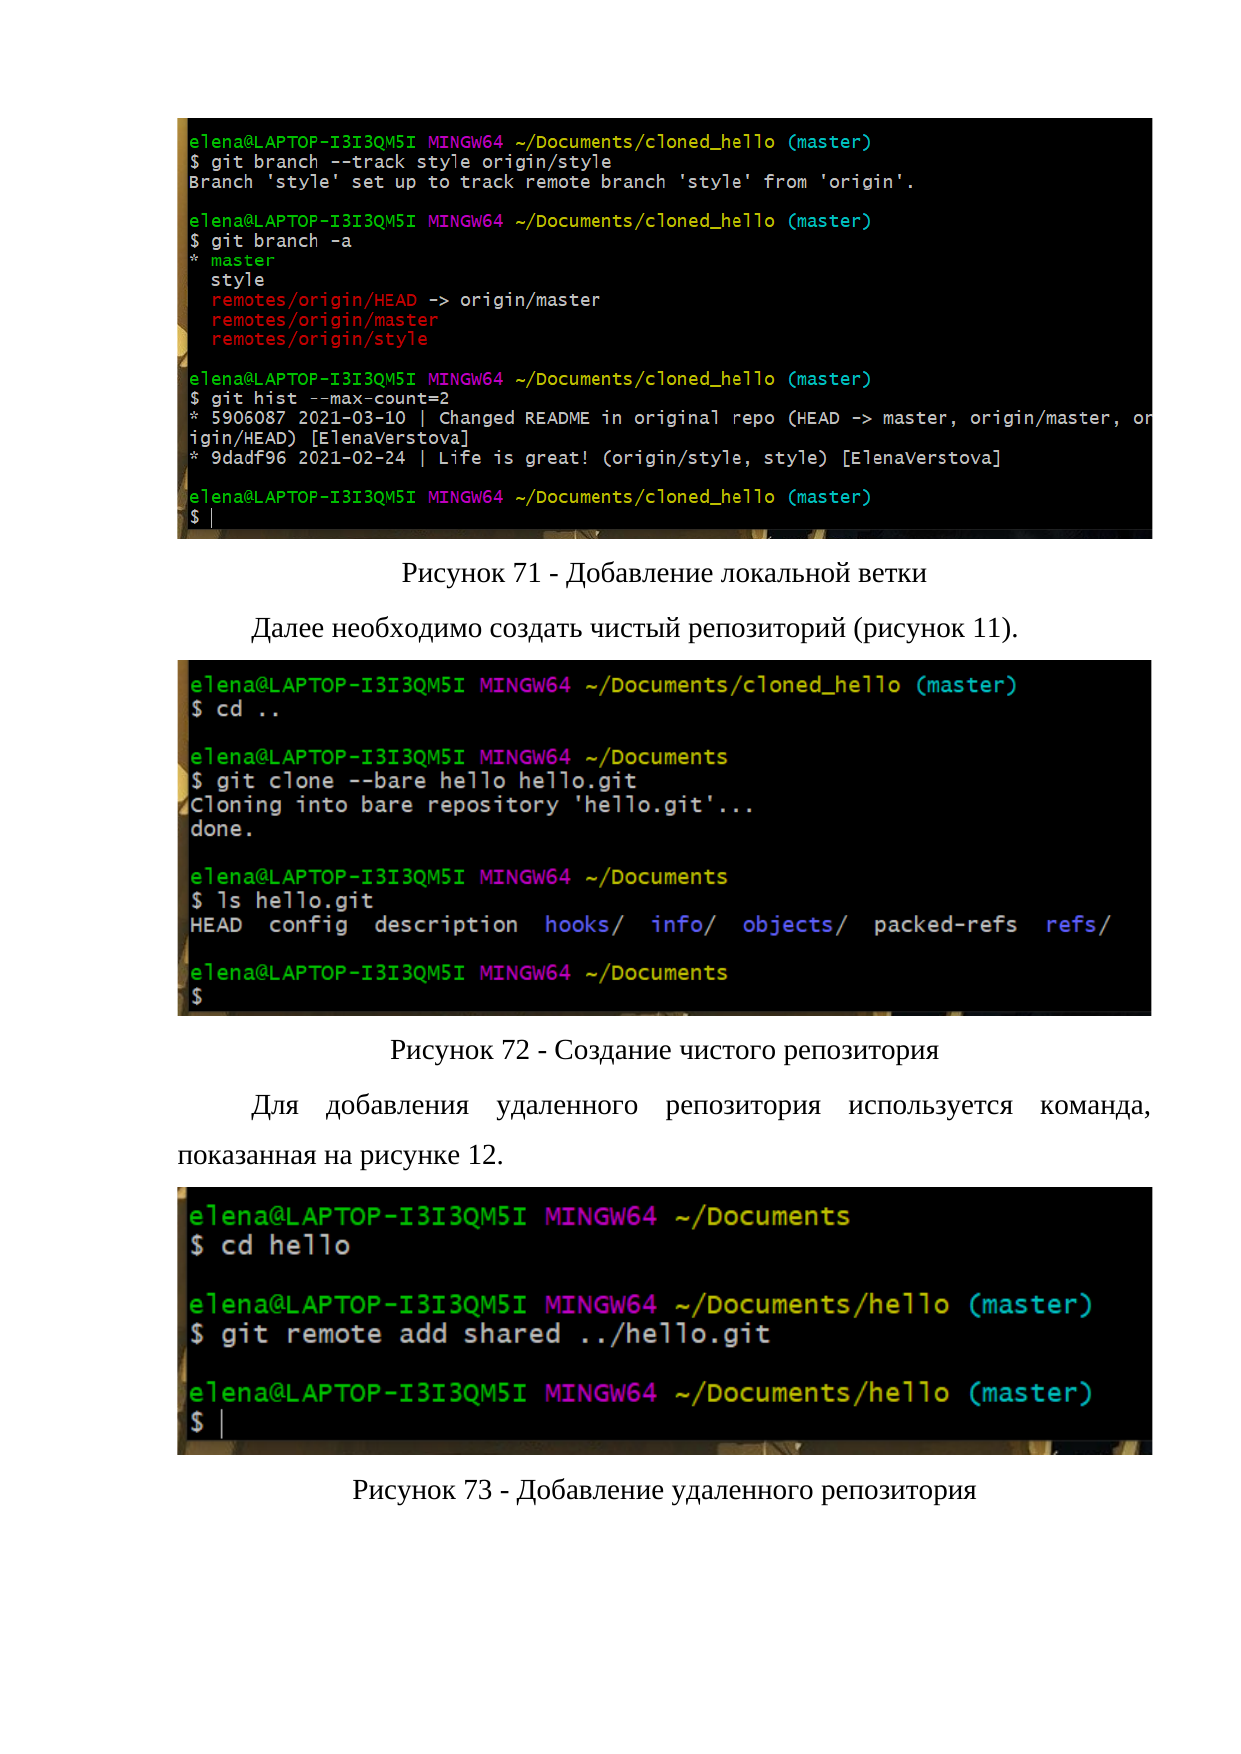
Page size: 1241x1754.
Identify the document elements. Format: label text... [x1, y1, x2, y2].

picture [177, 1187, 1153, 1455]
picture [177, 660, 1152, 1016]
picture [177, 118, 1153, 539]
text Рисунок 72 - Создание чистого репозитория [177, 1032, 1152, 1066]
text Рисунок 73 - Добавление удаленного репозитория [177, 1472, 1152, 1505]
text Далее необходимо создать чистый репозиторий (рисунок 11). [177, 610, 1152, 643]
text Для добавления удаленного репозитория используется команда, показанная на рисунке 12. [177, 1087, 1152, 1171]
text Рисунок 71 - Добавление локальной ветки [177, 556, 1152, 589]
